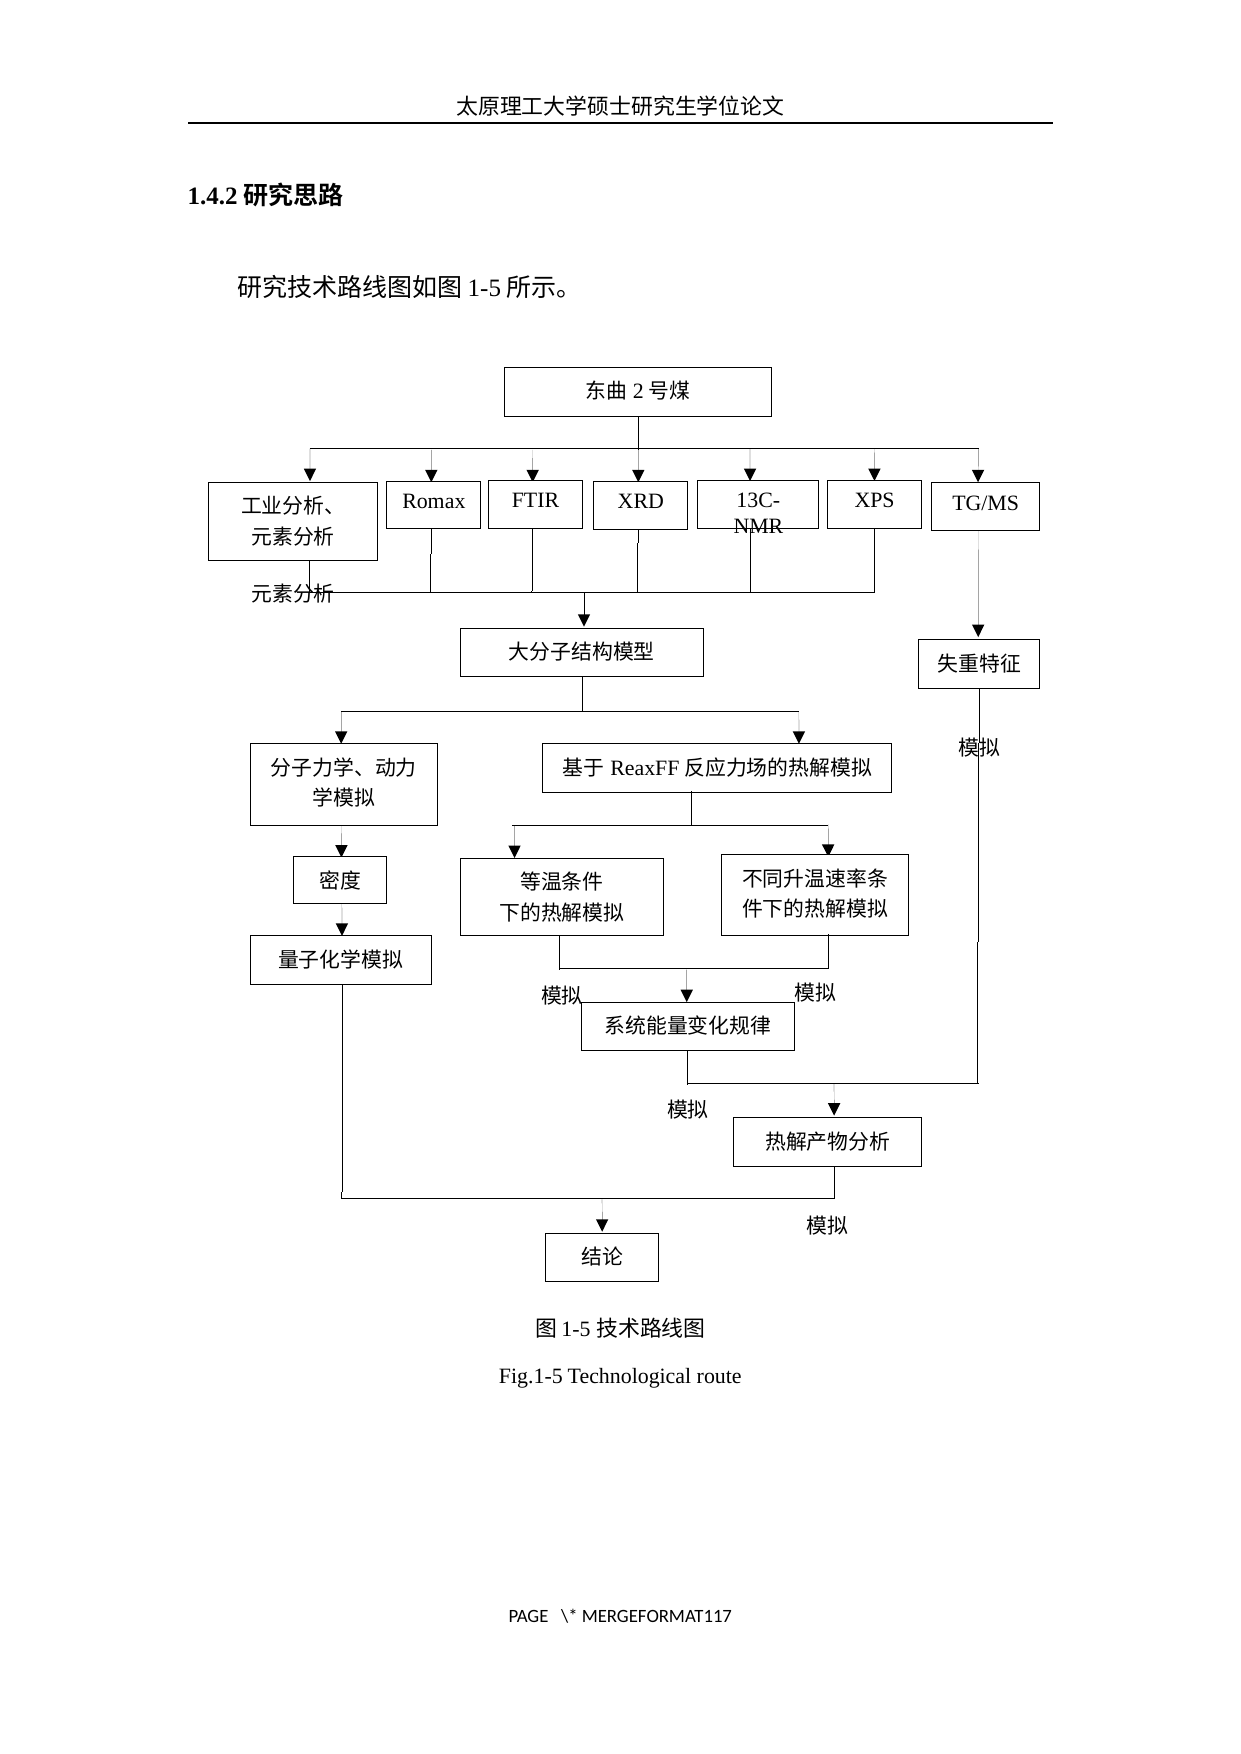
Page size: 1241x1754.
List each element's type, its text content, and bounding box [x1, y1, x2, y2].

text 1.4.2 研究思路 [187, 161, 1053, 226]
text Fig.1-5 Technological route [187, 1359, 1053, 1392]
text 研究技术路线图如图1-5所示。 [187, 253, 1053, 318]
text 图1-5 技术路线图 [187, 1311, 1053, 1343]
